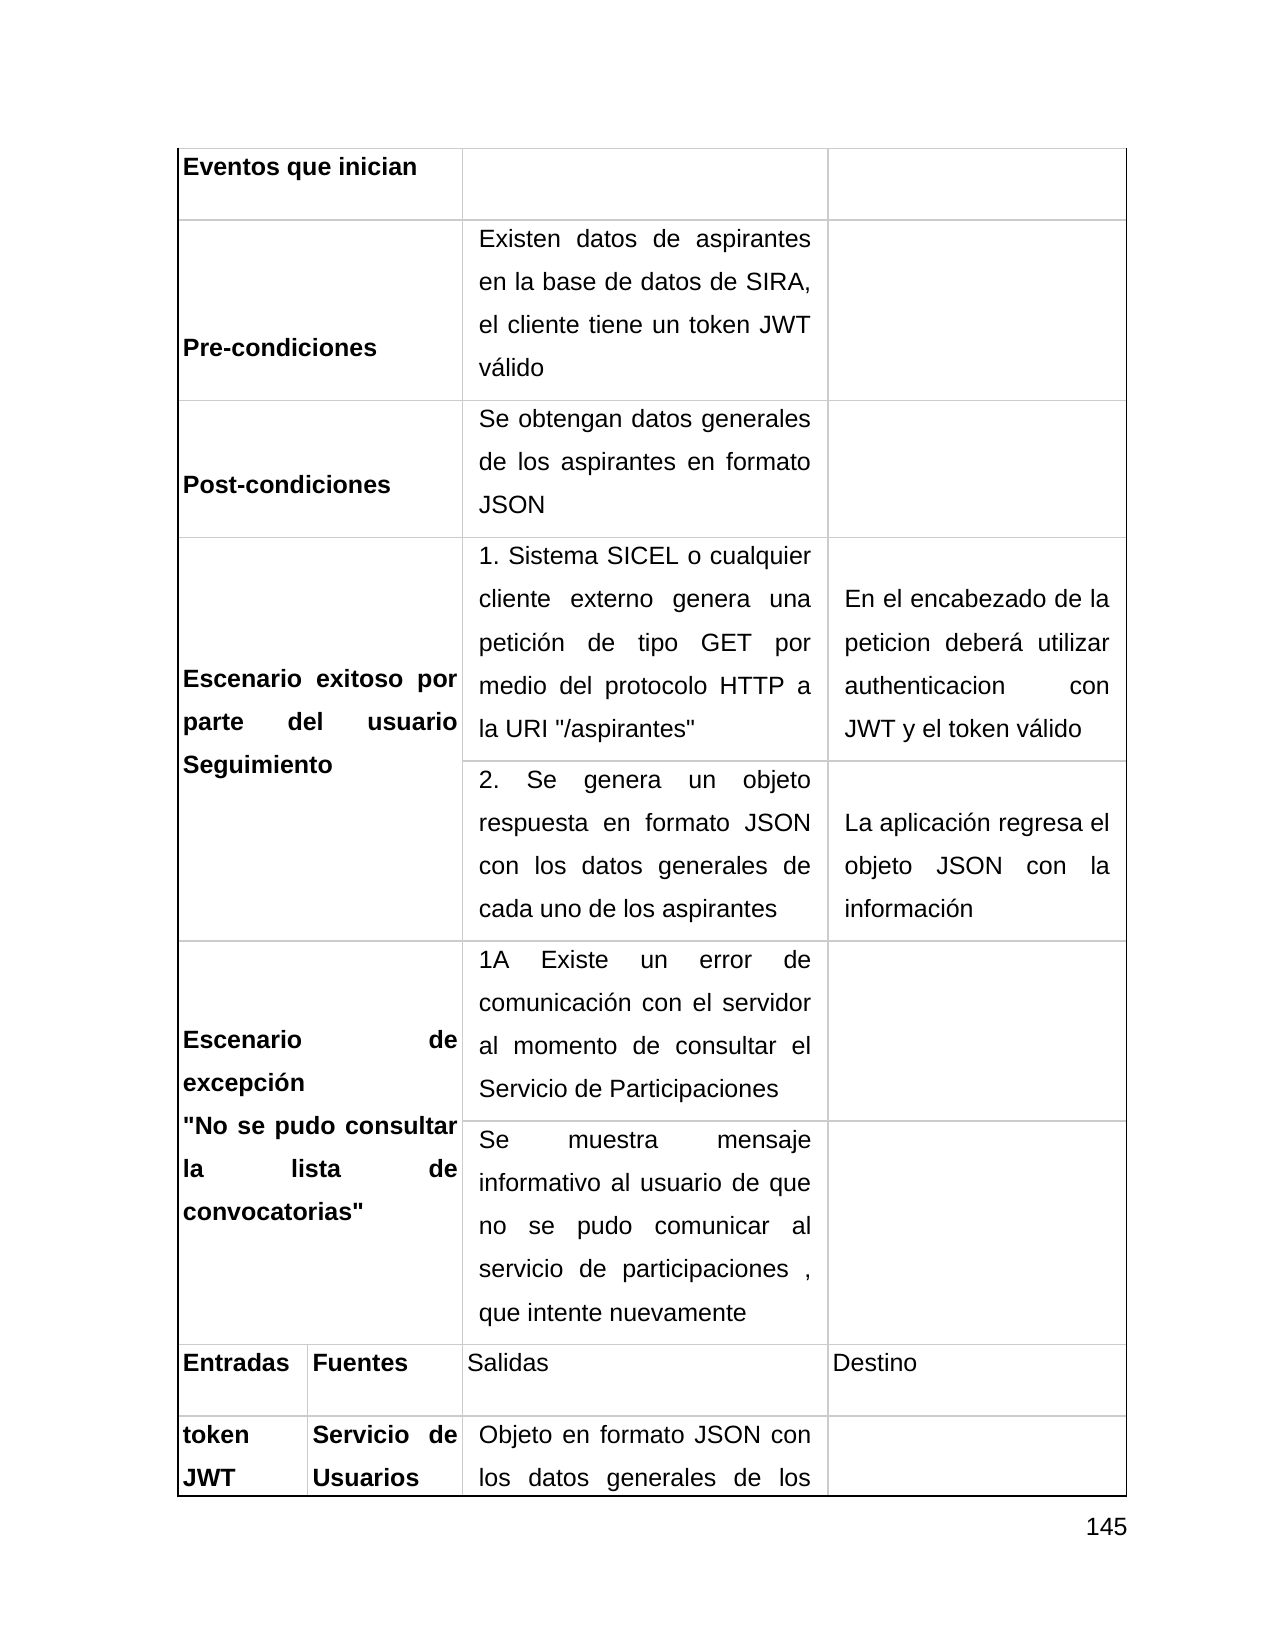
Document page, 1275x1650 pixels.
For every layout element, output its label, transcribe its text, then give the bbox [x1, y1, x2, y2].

table_cell Existen datos de aspirantes en la base de datos de SIRA, el cliente tiene un token JWT válido [463, 221, 827, 399]
table_cell En el encabezado de la peticion deberá utilizar authenticacion con JWT y el token válido [829, 538, 1126, 760]
table_cell Destino [829, 1345, 1126, 1415]
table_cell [308, 1417, 462, 1495]
table_cell [829, 942, 1126, 1120]
table_cell [829, 401, 1126, 537]
table_cell Escenario exitoso por parte del usuario Seguimiento [179, 538, 462, 940]
table_cell Entradas [179, 1345, 307, 1415]
table_cell 1. Sistema SICEL o cualquier cliente externo genera una petición de tipo GET por medio del protocolo HTTP a la URI "/aspirantes" [463, 538, 827, 760]
table_cell La aplicación regresa el objeto JSON con la información [829, 762, 1126, 940]
table_cell Eventos que inician [179, 149, 462, 219]
table_cell [829, 1417, 1126, 1495]
table_cell [829, 1122, 1126, 1344]
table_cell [463, 1417, 827, 1495]
table_cell Escenario de excepción "No se pudo consultar la lista de convocatorias" [179, 942, 462, 1344]
table_cell Salidas [463, 1345, 827, 1415]
table_cell [829, 149, 1126, 219]
table_cell [463, 149, 827, 219]
table_cell Post-condiciones [179, 401, 462, 537]
table_cell Se muestra mensaje informativo al usuario de que no se pudo comunicar al servicio de participaciones , que intente nuevamente [463, 1122, 827, 1344]
table_cell 2. Se genera un objeto respuesta en formato JSON con los datos generales de cada uno de los aspirantes [463, 762, 827, 940]
table_cell Pre-condiciones [179, 221, 462, 399]
table_cell Se obtengan datos generales de los aspirantes en formato JSON [463, 401, 827, 537]
table_cell 1A Existe un error de comunicación con el servidor al momento de consultar el Servicio de Participaciones [463, 942, 827, 1120]
table_cell [829, 221, 1126, 399]
table_cell Fuentes [308, 1345, 462, 1415]
table_cell token JWT [179, 1417, 307, 1495]
